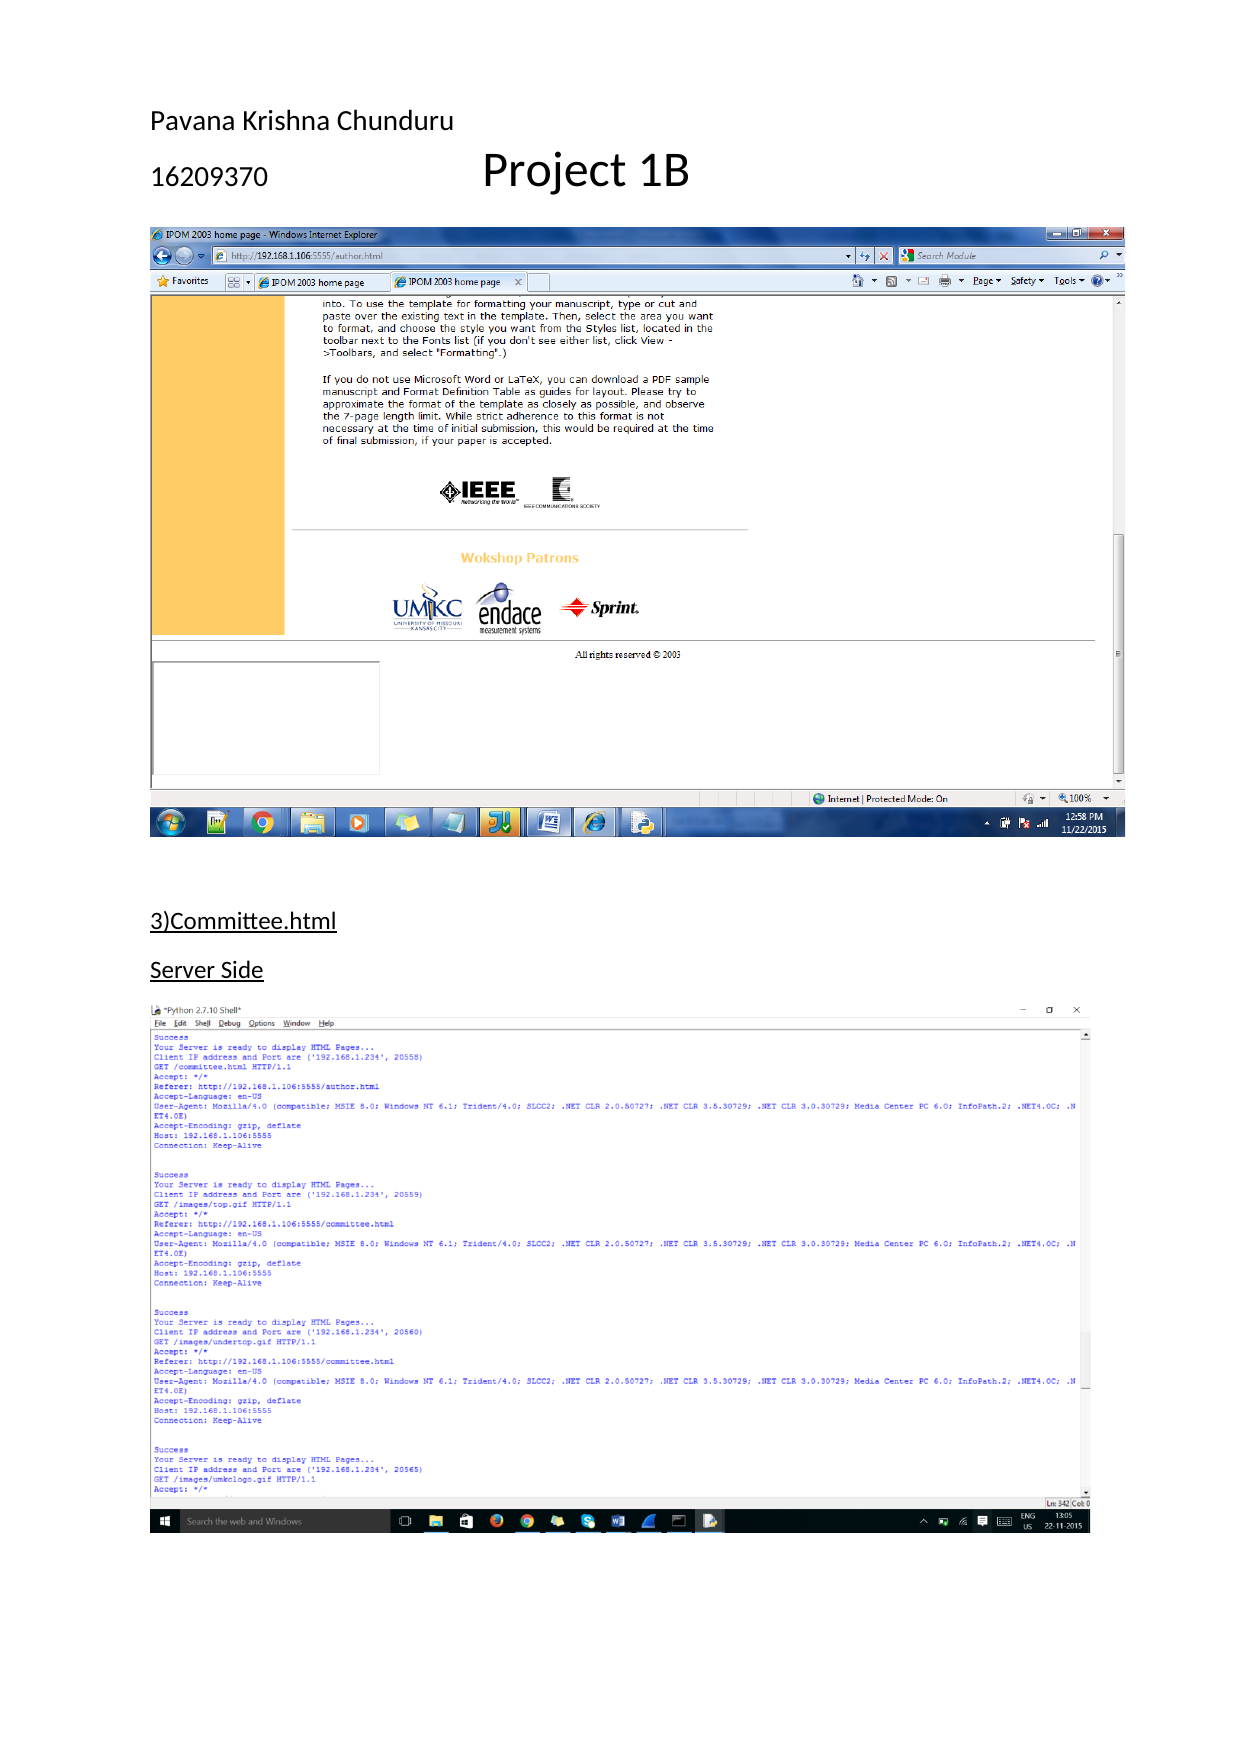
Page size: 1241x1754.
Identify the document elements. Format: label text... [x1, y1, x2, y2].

text 3)Committee.html [150, 905, 1090, 935]
text Server Side [150, 954, 1090, 985]
picture [150, 227, 1125, 837]
picture [150, 1004, 1091, 1533]
